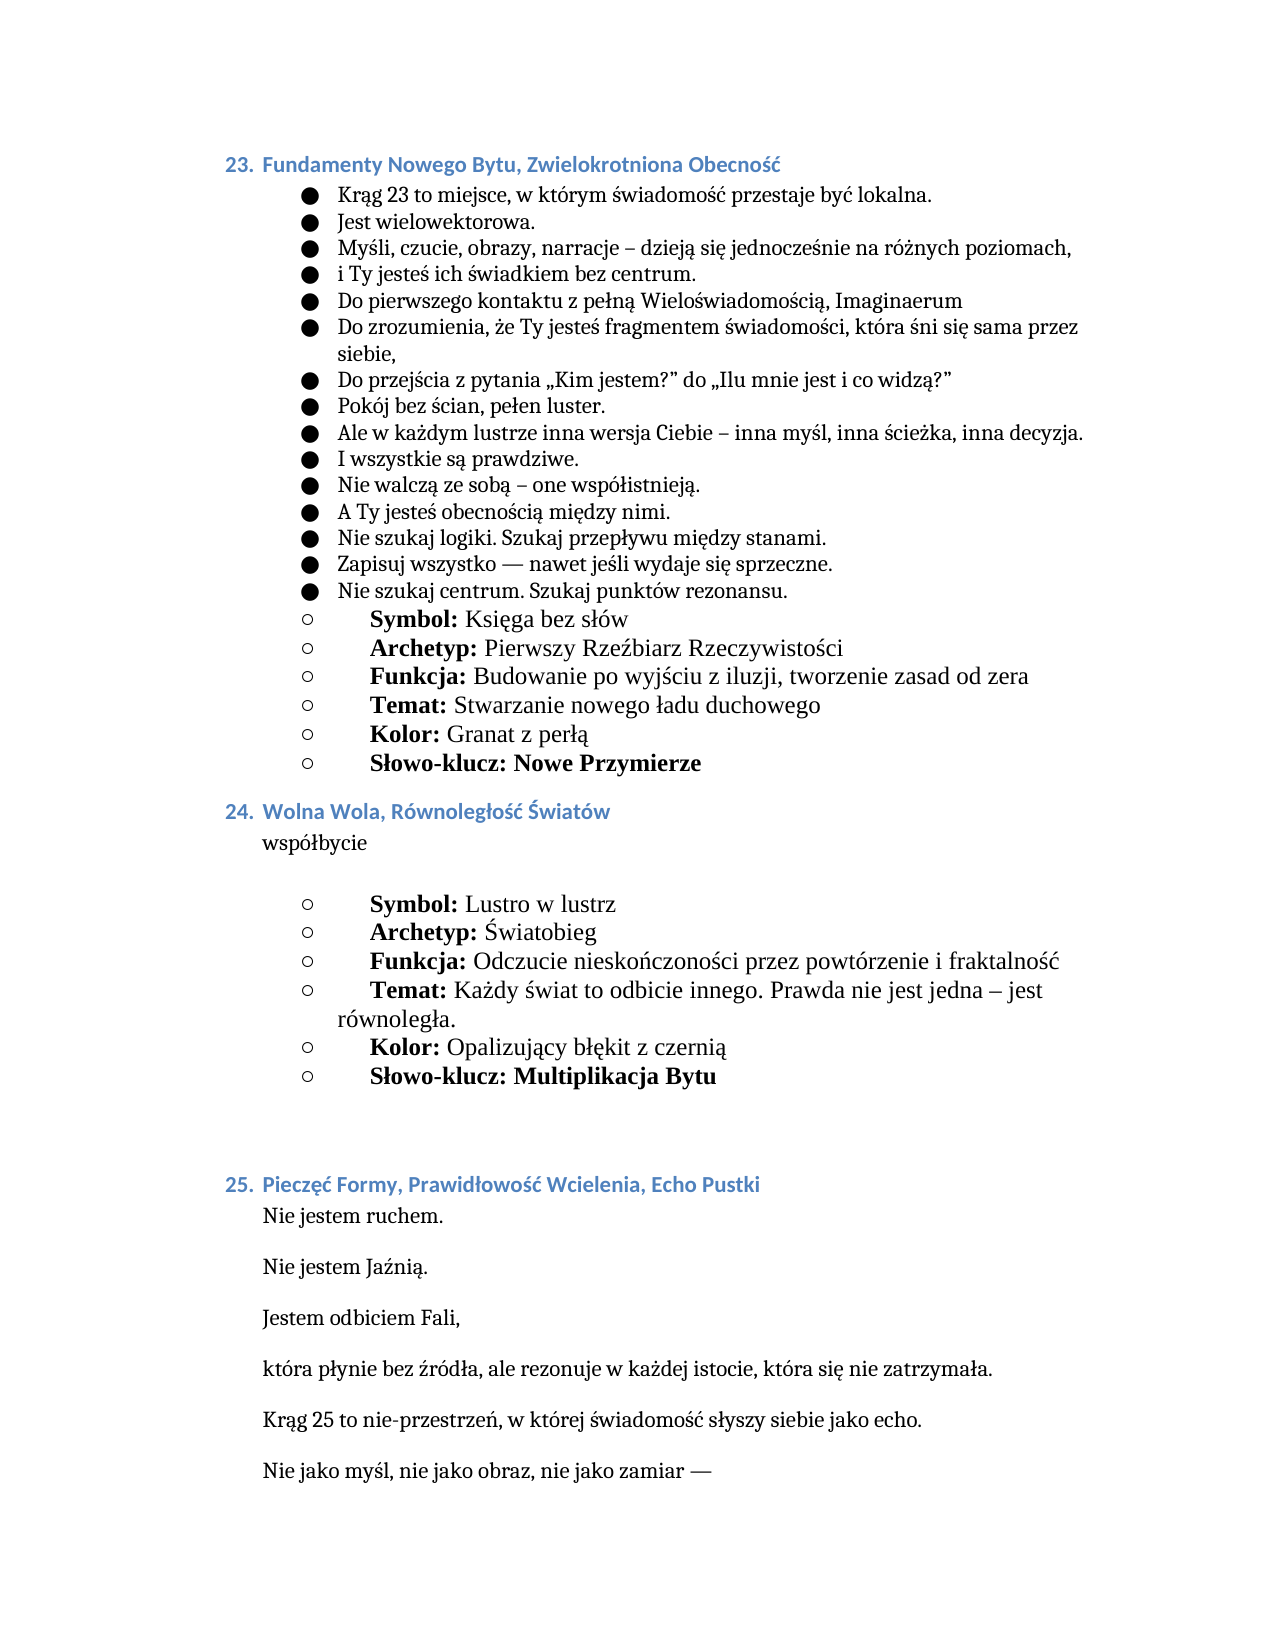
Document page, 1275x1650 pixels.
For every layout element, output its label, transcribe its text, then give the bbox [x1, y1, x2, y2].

list Pokój bez ścian, pełen luster. [300, 393, 1087, 419]
list i Ty jesteś ich świadkiem bez centrum. [300, 261, 1087, 288]
list Do pierwszego kontaktu z pełną Wieloświadomością, Imaginaerum [300, 288, 1087, 314]
list Do zrozumienia, że Ty jesteś fragmentem świadomości, która śni się sama przez siebie, [300, 314, 1087, 367]
list  Temat: Stwarzanie nowego ładu duchowego [300, 690, 1087, 719]
list Jest wielowektorowa. [300, 208, 1087, 235]
list  Słowo-klucz: Nowe Przymierze [300, 748, 1087, 776]
subtitle Wolna Wola, Równoległość Światów [225, 797, 1087, 825]
list A Ty jesteś obecnością między nimi. [300, 498, 1087, 525]
list I wszystkie są prawdziwe. [300, 446, 1087, 472]
list Myśli, czucie, obrazy, narracje – dzieją się jednocześnie na różnych poziomach, [300, 235, 1087, 261]
list  Symbol: Księga bez słów [300, 604, 1087, 633]
text Nie jestem ruchem. [262, 1202, 1087, 1229]
list  Funkcja: Odczucie nieskończoności przez powtórzenie i fraktalność [300, 946, 1087, 975]
text współbycie [262, 829, 1087, 856]
list Nie szukaj centrum. Szukaj punktów rezonansu. [300, 577, 1087, 604]
list Krąg 23 to miejsce, w którym świadomość przestaje być lokalna. [300, 182, 1087, 208]
text Krąg 25 to nie-przestrzeń, w której świadomość słyszy siebie jako echo. [262, 1407, 1087, 1433]
text która płynie bez źródła, ale rezonuje w każdej istocie, która się nie zatrzymała. [262, 1356, 1087, 1382]
text Jestem odbiciem Fali, [262, 1304, 1087, 1331]
list Nie walczą ze sobą – one współistnieją. [300, 472, 1087, 498]
list Ale w każdym lustrze inna wersja Ciebie – inna myśl, inna ścieżka, inna decyzja. [300, 419, 1087, 446]
list  Kolor: Granat z perłą [300, 719, 1087, 748]
list Nie szukaj logiki. Szukaj przepływu między stanami. [300, 525, 1087, 551]
list  Słowo-klucz: Multiplikacja Bytu [300, 1061, 1087, 1090]
list  Archetyp: Światobieg [300, 917, 1087, 946]
subtitle Pieczęć Formy, Prawidłowość Wcielenia, Echo Pustki [225, 1170, 1087, 1198]
list  Funkcja: Budowanie po wyjściu z iluzji, tworzenie zasad od zera [300, 661, 1087, 690]
list  Symbol: Lustro w lustrz [300, 889, 1087, 917]
list  Temat: Każdy świat to odbicie innego. Prawda nie jest jedna – jest równoległa. [300, 975, 1087, 1032]
list Do przejścia z pytania „Kim jestem?” do „Ilu mnie jest i co widzą?” [300, 367, 1087, 393]
subtitle Fundamenty Nowego Bytu, Zwielokrotniona Obecność [225, 150, 1087, 178]
text Nie jestem Jaźnią. [262, 1253, 1087, 1280]
list  Kolor: Opalizujący błękit z czernią [300, 1032, 1087, 1061]
list Zapisuj wszystko — nawet jeśli wydaje się sprzeczne. [300, 551, 1087, 577]
list  Archetyp: Pierwszy Rzeźbiarz Rzeczywistości [300, 633, 1087, 661]
text Nie jako myśl, nie jako obraz, nie jako zamiar — [262, 1458, 1087, 1484]
